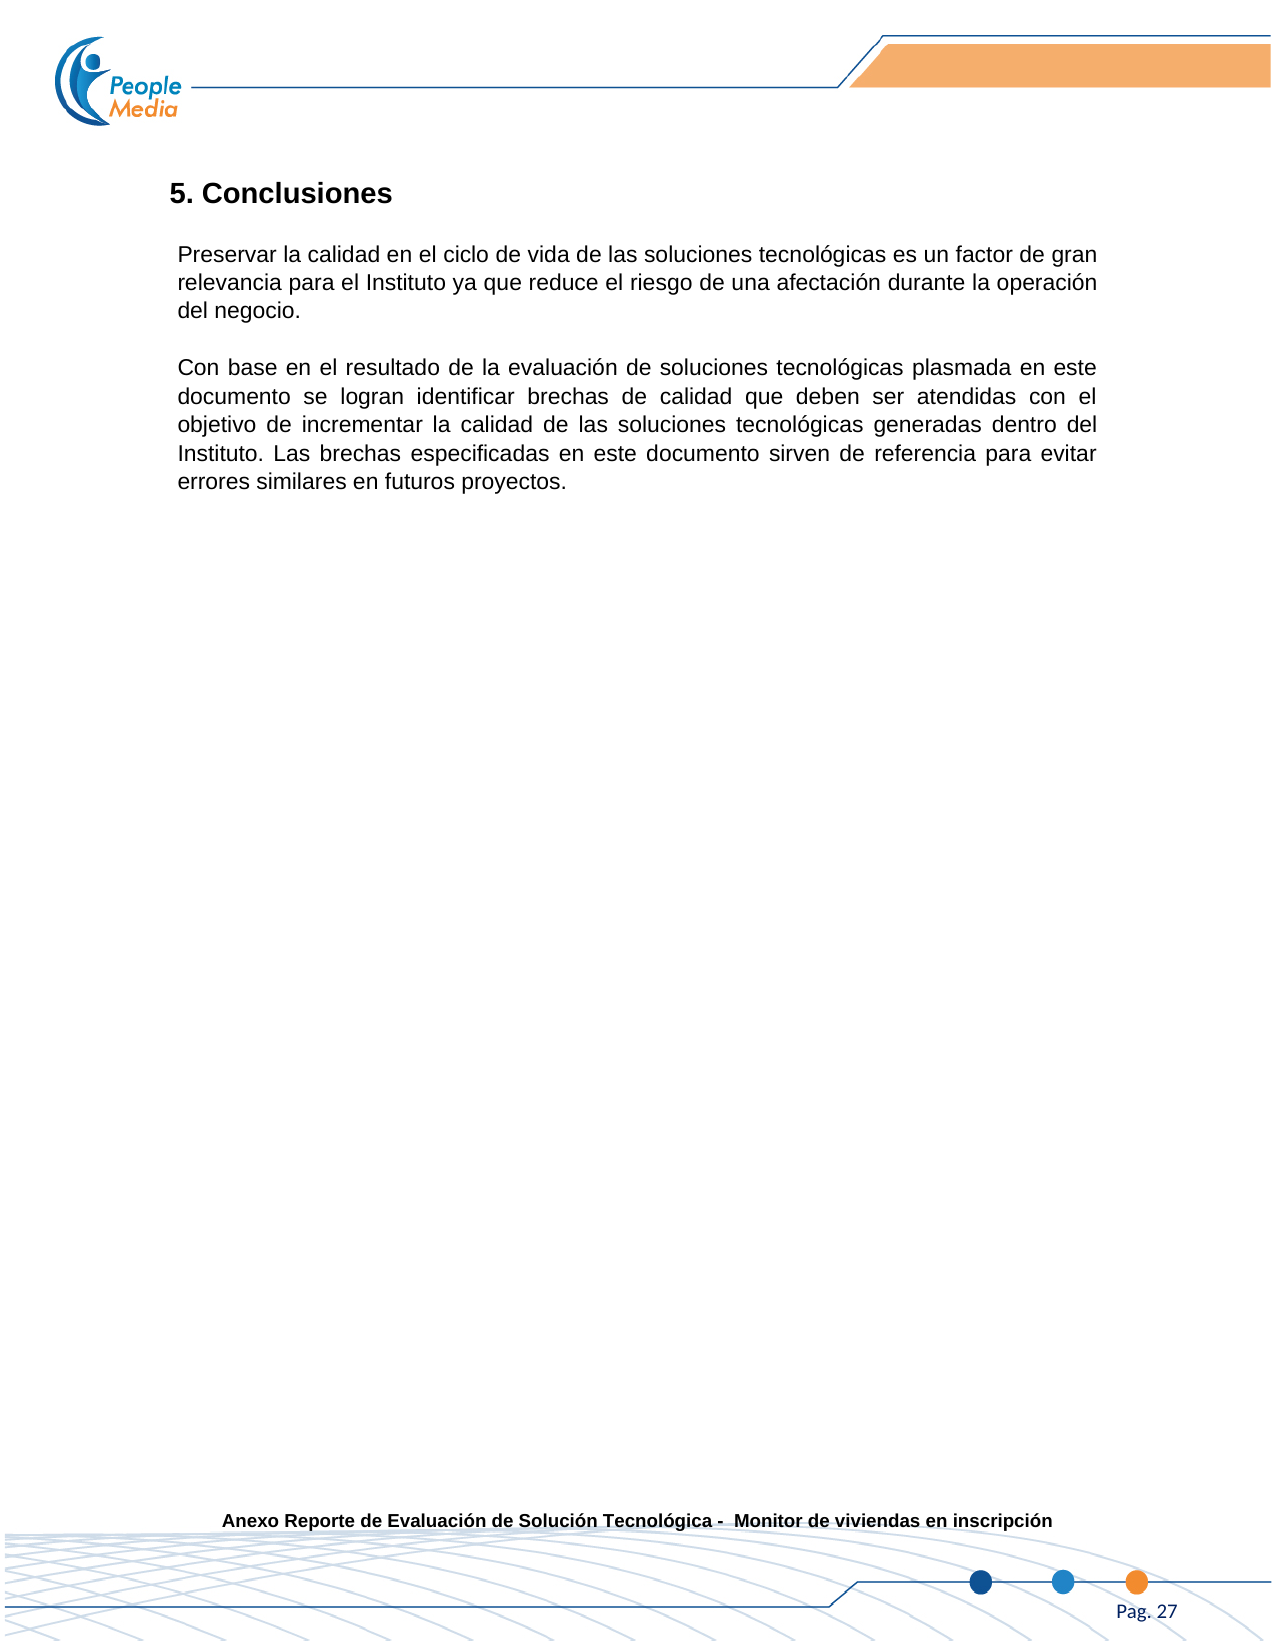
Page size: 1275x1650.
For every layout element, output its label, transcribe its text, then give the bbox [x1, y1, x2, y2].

picture [4, 1507, 1272, 1641]
list Con base en el resultado de la evaluación de soluciones tecnológicas plasmada en este documento se logran identificar brechas de calidad que deben ser atendidas con el objetivo de incrementar la calidad de las soluciones tecnológicas generadas dentro del Instituto. Las brechas especificadas en este documento sirven de referencia para evitar errores similares en futuros proyectos. [177, 354, 1098, 494]
text Conclusiones [169, 176, 1098, 209]
list Preservar la calidad en el ciclo de vida de las soluciones tecnológicas es un factor de gran relevancia para el Instituto ya que reduce el riesgo de una afectación durante la operación del negocio. [177, 241, 1098, 324]
picture [34, 14, 1271, 135]
